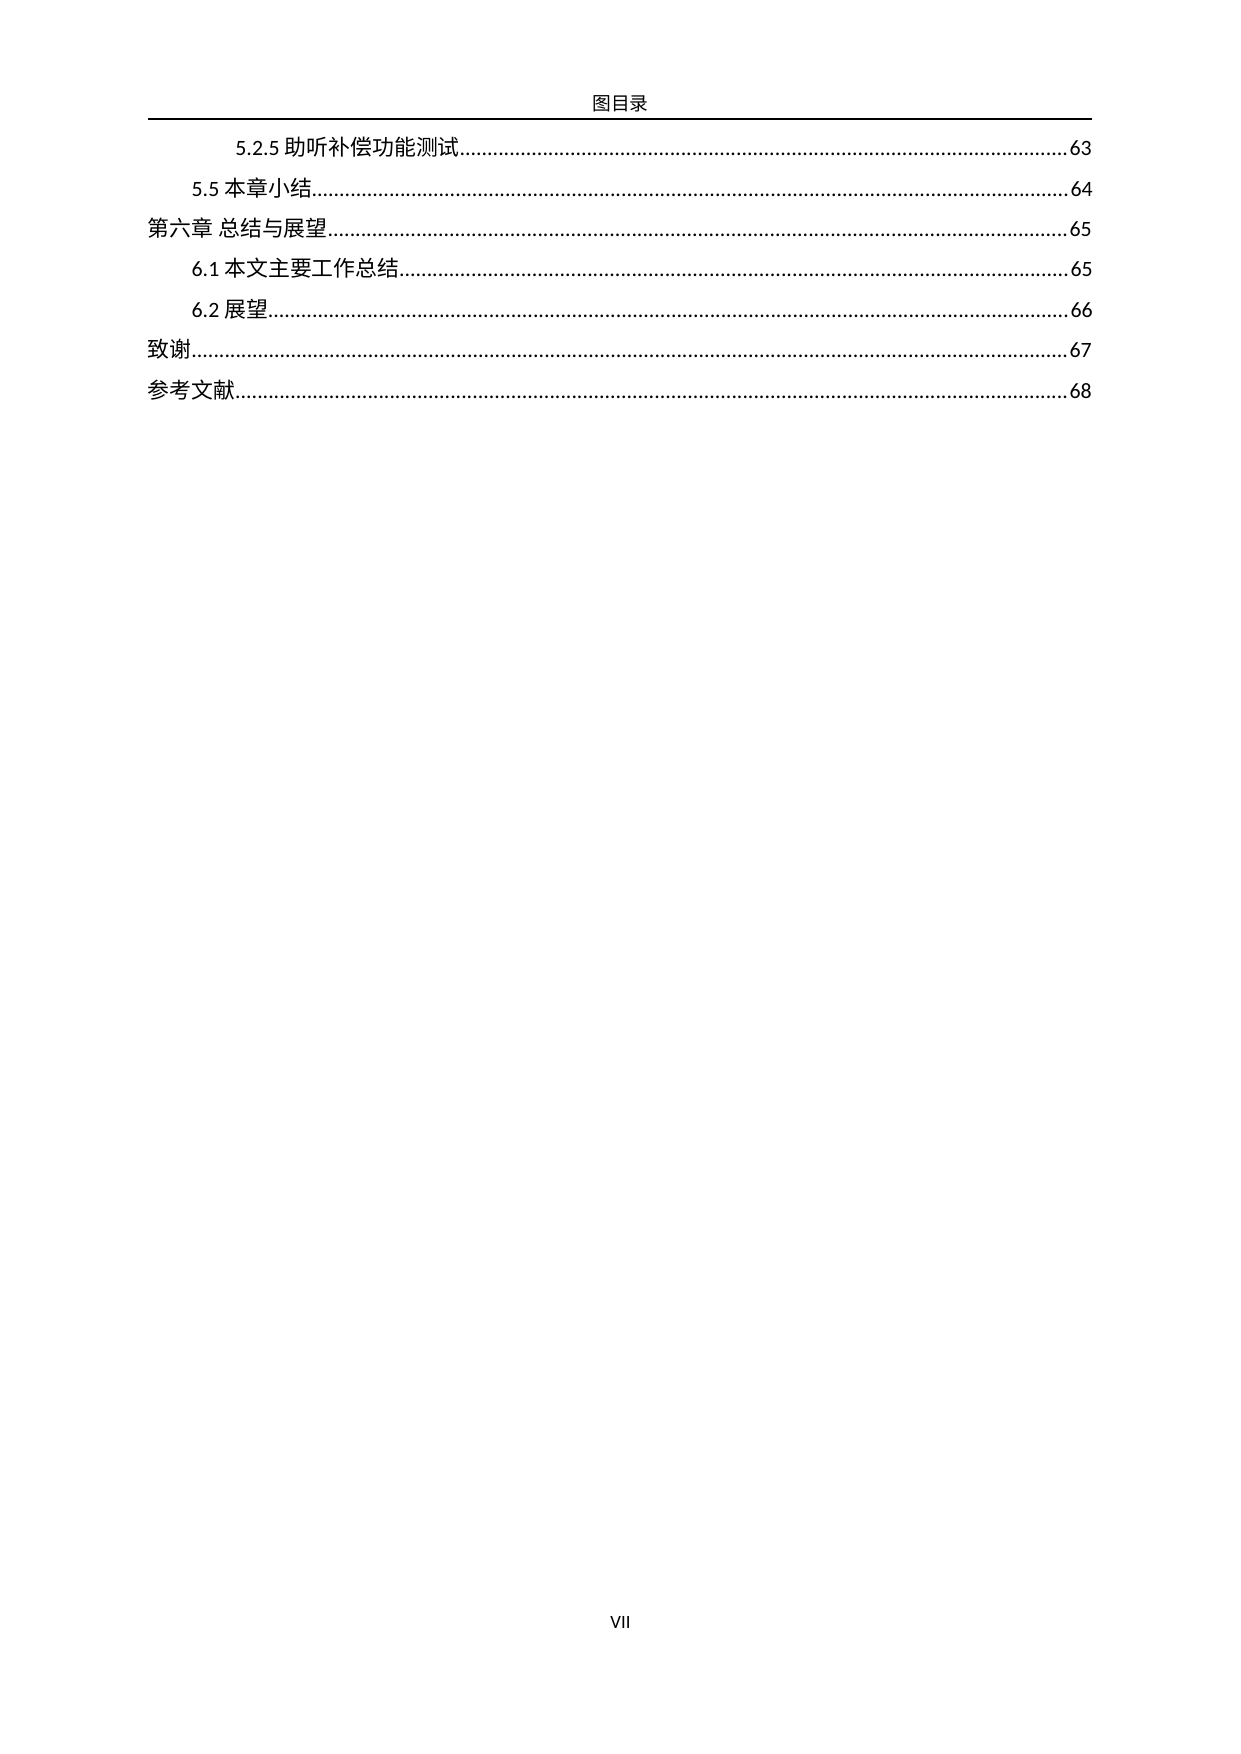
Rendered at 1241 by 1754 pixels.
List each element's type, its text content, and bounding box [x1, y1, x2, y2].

text 6.2 展望 66 [191, 291, 1092, 324]
text 5.2.5 助听补偿功能测试 63 [235, 130, 1092, 162]
text 5.5 本章小结 64 [191, 170, 1092, 203]
text 参考文献 68 [148, 372, 1092, 405]
text 第六章 总结与展望 65 [148, 211, 1092, 243]
text 6.1 本文主要工作总结 65 [191, 251, 1092, 283]
text 致谢 67 [148, 332, 1092, 364]
